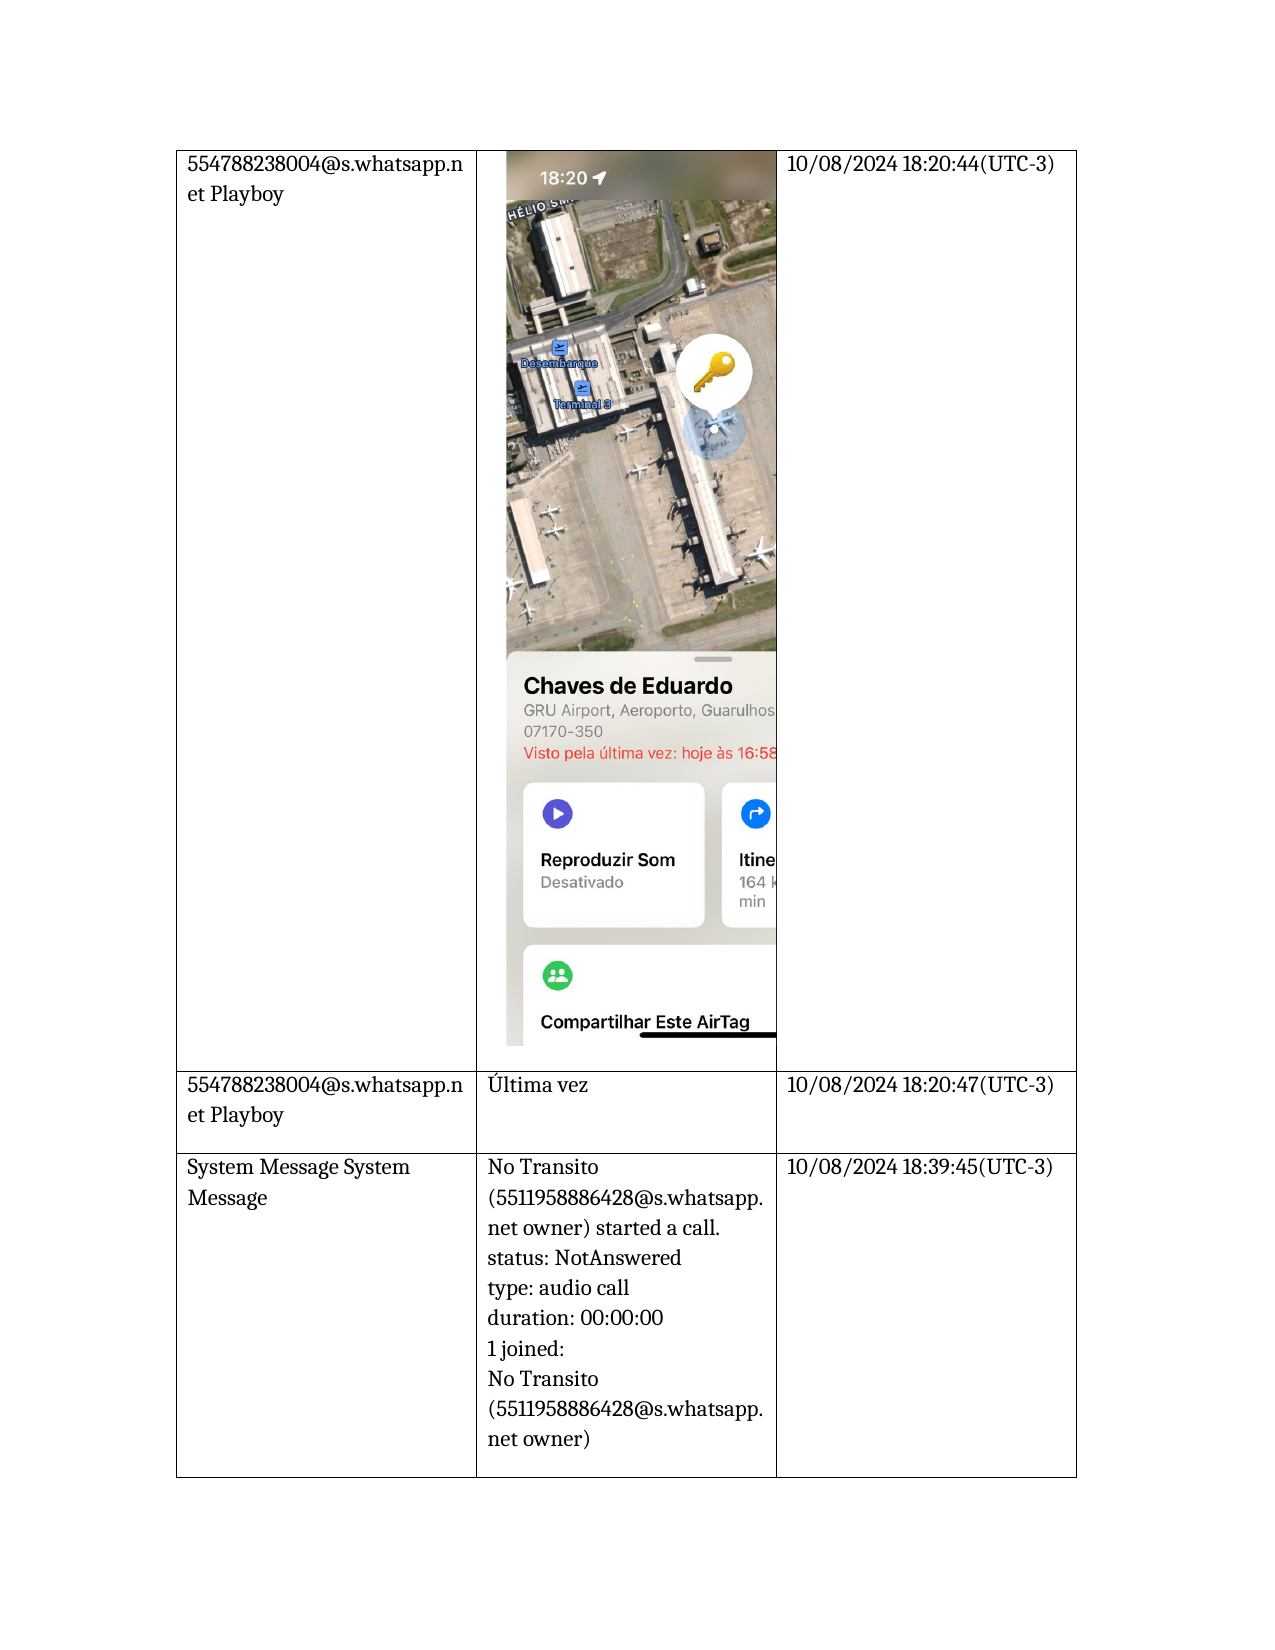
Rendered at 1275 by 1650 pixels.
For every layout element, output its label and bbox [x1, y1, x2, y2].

picture [506, 151, 777, 1046]
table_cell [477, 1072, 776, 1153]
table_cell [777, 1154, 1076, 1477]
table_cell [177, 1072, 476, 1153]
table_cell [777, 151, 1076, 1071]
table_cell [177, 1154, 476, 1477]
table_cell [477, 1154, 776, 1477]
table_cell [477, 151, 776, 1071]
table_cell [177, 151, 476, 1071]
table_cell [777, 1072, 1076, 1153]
